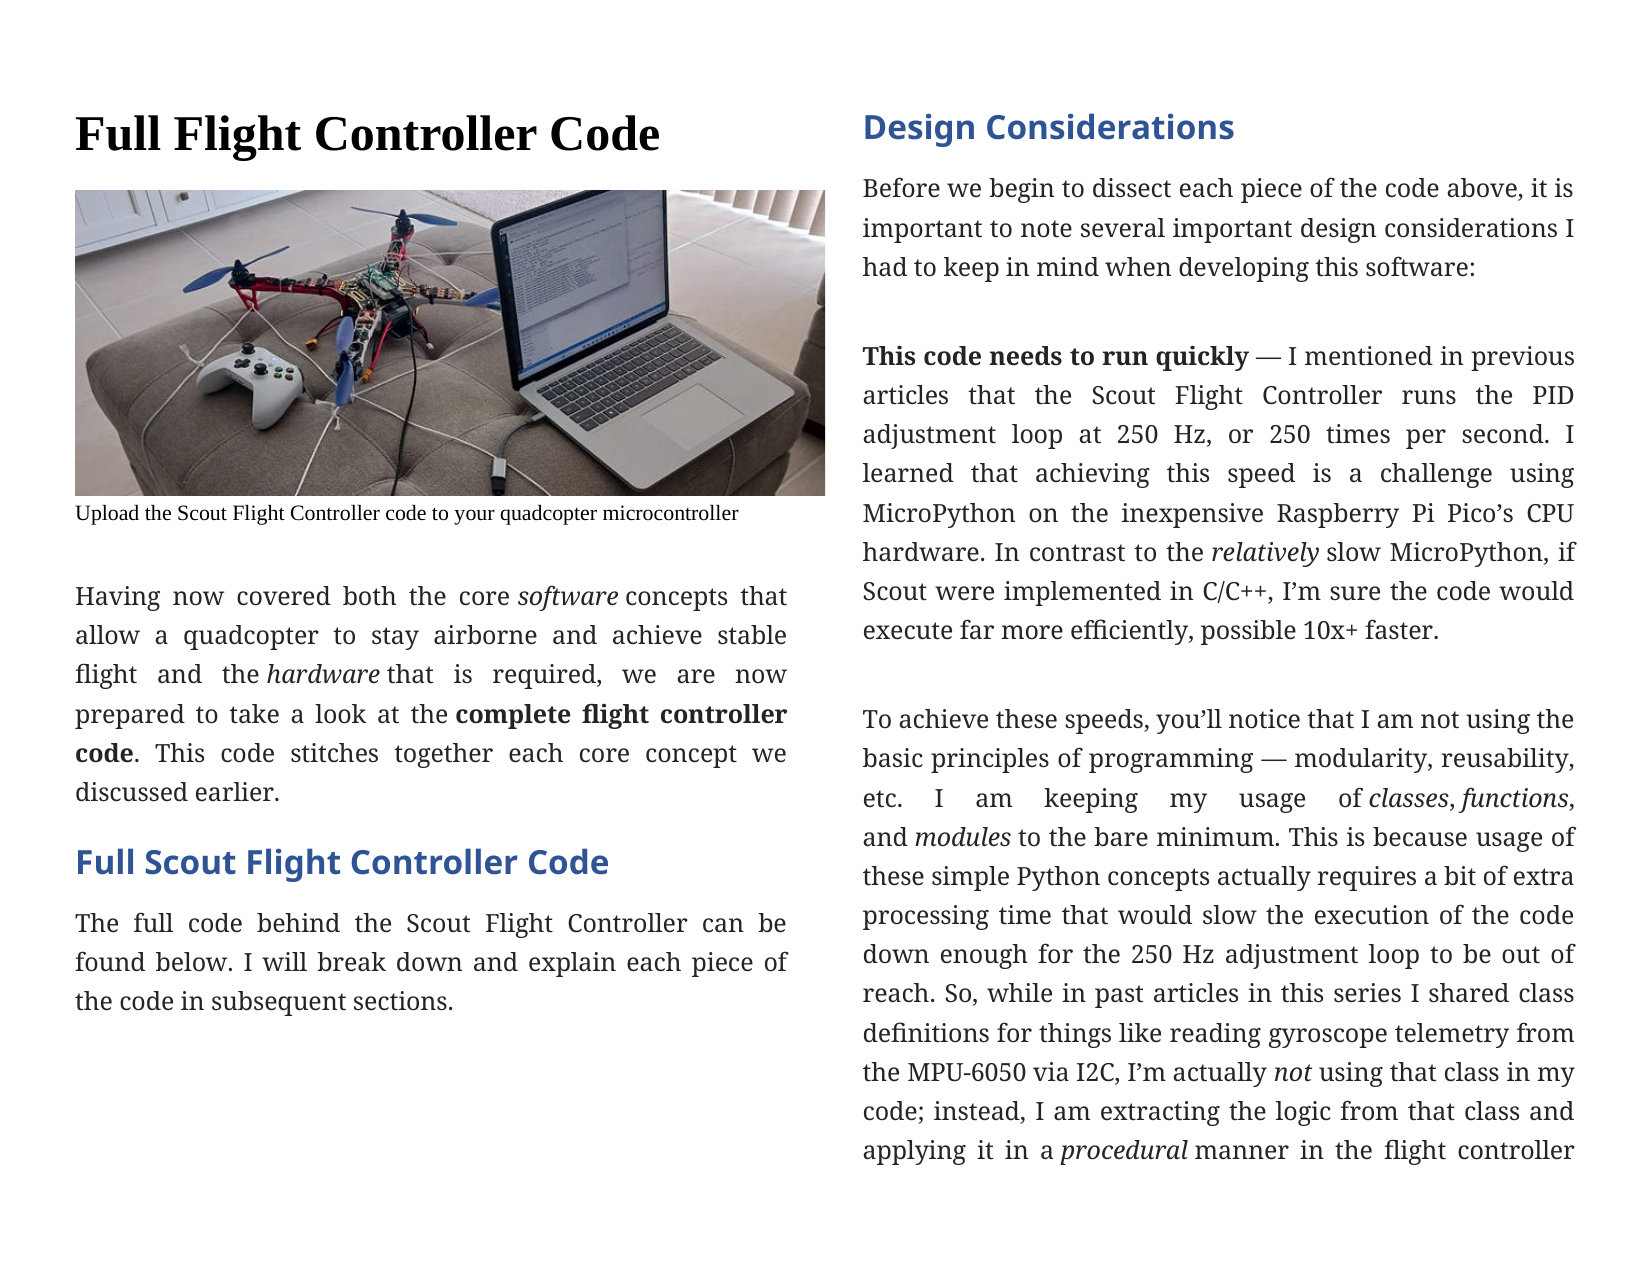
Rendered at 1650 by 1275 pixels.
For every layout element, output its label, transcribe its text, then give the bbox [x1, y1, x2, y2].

subtitle Design Considerations [862, 104, 1575, 149]
text This code needs to run quickly — I mentioned in previous articles that the Scout Flight Controller runs the PID adjustment loop at 250 Hz, or 250 times per second. I learned that achieving this speed is a challenge using MicroPython on the inexpensive Raspberry Pi Pico’s CPU hardware. In contrast to the relatively slow MicroPython, if Scout were implemented in C/C++, I’m sure the code would execute far more efficiently, possible 10x+ faster. [862, 338, 1575, 647]
subtitle Full Flight Controller Code [75, 104, 787, 162]
text Having now covered both the core software concepts that allow a quadcopter to stay airborne and achieve stable flight and the hardware that is required, we are now prepared to take a look at the complete flight controller code. This code stitches together each core concept we discussed earlier. [75, 579, 787, 809]
text Upload the Scout Flight Controller code to your quadcopter microcontroller [75, 500, 787, 525]
picture [75, 190, 826, 496]
text The full code behind the Scout Flight Controller can be found below. I will break down and explain each piece of the code in subsequent sections. [75, 906, 787, 1018]
text Before we begin to dissect each piece of the code above, it is important to note several important design considerations I had to keep in mind when developing this software: [862, 171, 1575, 283]
subtitle Full Scout Flight Controller Code [75, 839, 787, 884]
